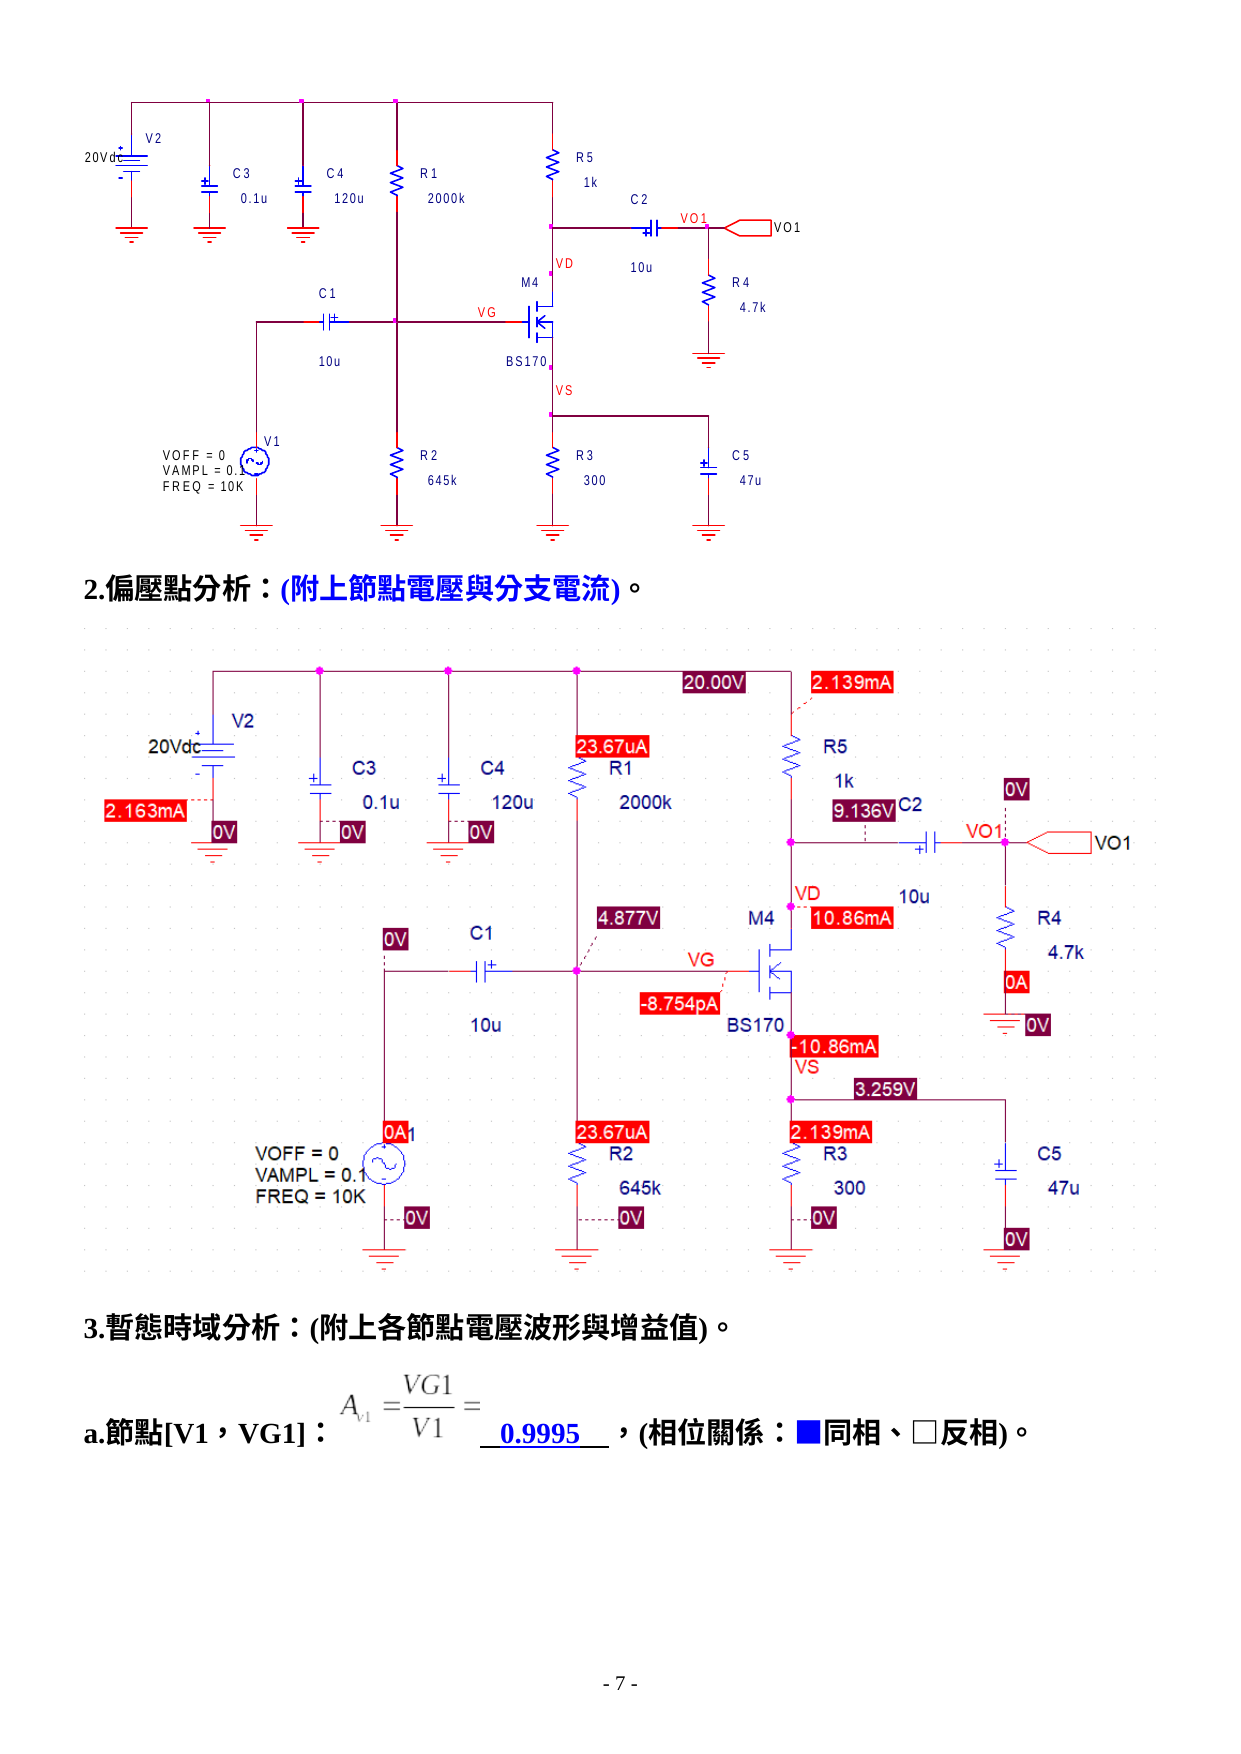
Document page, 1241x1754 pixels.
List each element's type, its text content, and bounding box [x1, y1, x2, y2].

text a.節點[V1，VG1]： 0.9995 ，(相位關係：■同相、□反相)。 [83, 1368, 1157, 1452]
picture [83, 628, 1157, 1290]
text 3.暫態時域分析：(附上各節點電壓波形與增益值)。 [83, 1304, 1176, 1347]
text 2.偏壓點分析：(附上節點電壓與分支電流)。 [83, 565, 1176, 607]
